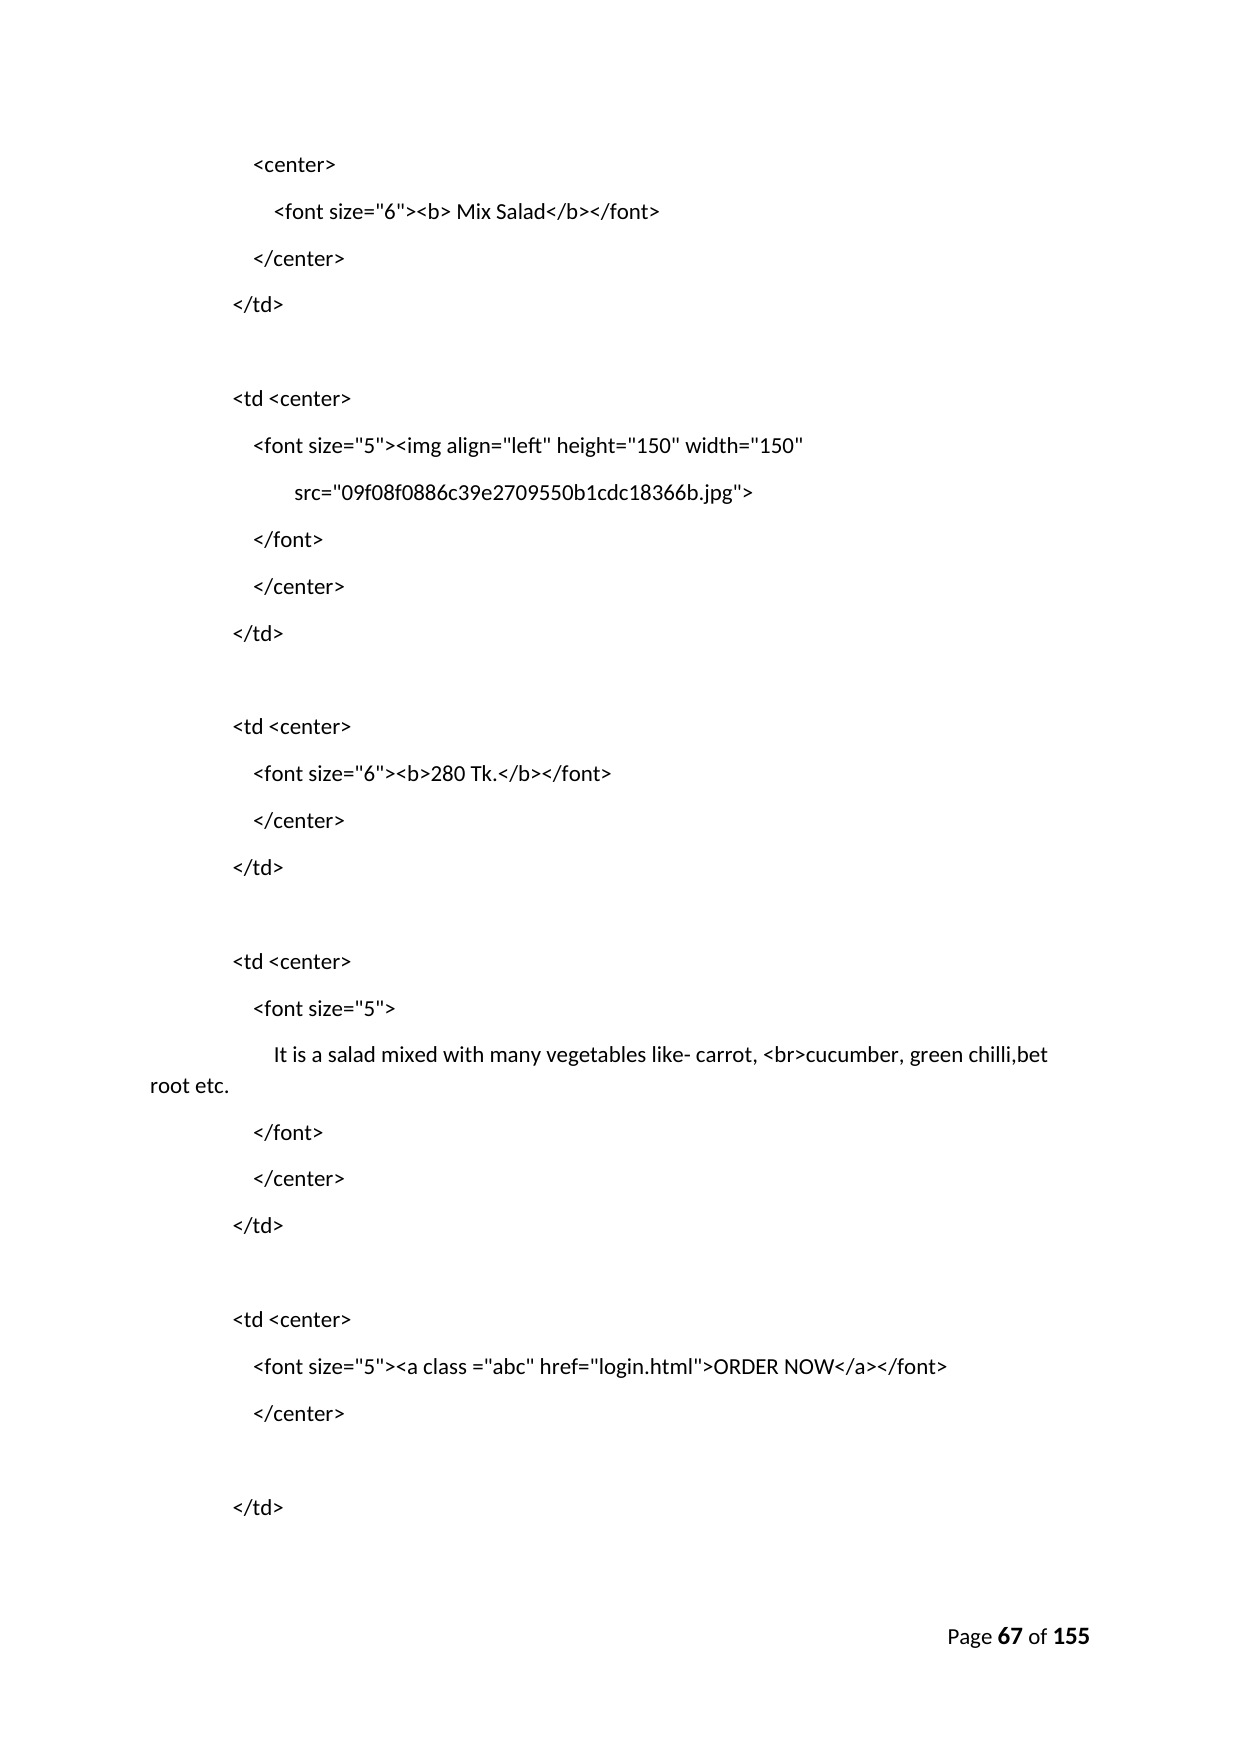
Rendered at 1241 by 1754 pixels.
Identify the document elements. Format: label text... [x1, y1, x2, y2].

text <td <center> [150, 947, 1090, 975]
text <font size="5"> [150, 994, 1090, 1022]
text It is a salad mixed with many vegetables like- carrot, <br>cucumber, green chilli,bet root etc. [150, 1041, 1090, 1099]
text </center> [150, 1399, 1090, 1427]
text </font> [150, 1118, 1090, 1146]
text <td <center> [150, 384, 1090, 412]
text </center> [150, 572, 1090, 600]
text <center> [150, 150, 1090, 178]
text </td> [150, 853, 1090, 881]
text <font size="5"><a class ="abc" href="login.html">ORDER NOW</a></font> [150, 1352, 1090, 1380]
text </td> [150, 1211, 1090, 1239]
text <font size="6"><b>280 Tk.</b></font> [150, 759, 1090, 787]
text </td> [150, 619, 1090, 647]
text </td> [150, 291, 1090, 319]
text <font size="6"><b> Mix Salad</b></font> [150, 197, 1090, 225]
text <td <center> [150, 1305, 1090, 1333]
text </center> [150, 244, 1090, 272]
text </center> [150, 806, 1090, 834]
text src="09f08f0886c39e2709550b1cdc18366b.jpg"> [150, 478, 1090, 506]
text <td <center> [150, 712, 1090, 741]
text </td> [150, 1493, 1090, 1521]
text </center> [150, 1164, 1090, 1193]
text </font> [150, 525, 1090, 553]
text <font size="5"><img align="left" height="150" width="150" [150, 431, 1090, 459]
